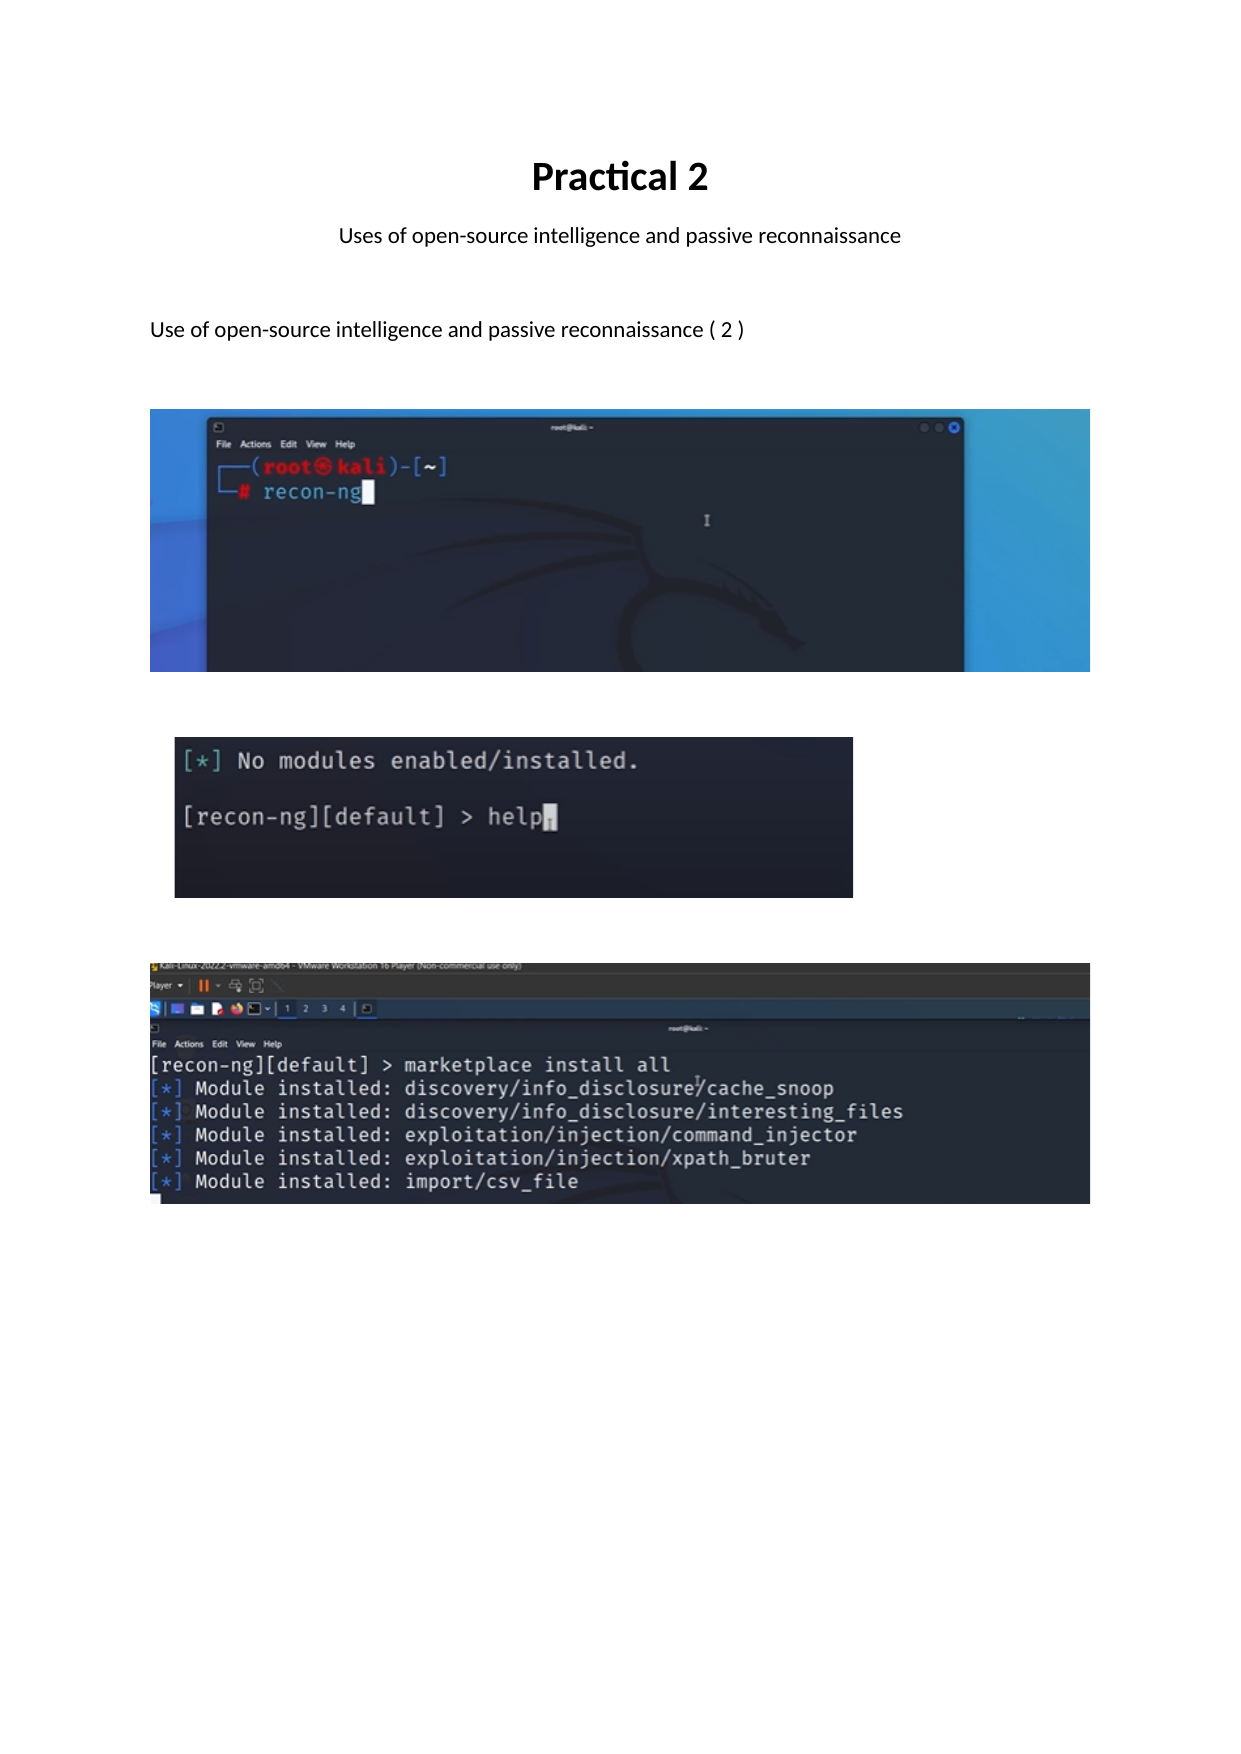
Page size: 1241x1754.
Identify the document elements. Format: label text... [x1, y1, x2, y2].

text Uses of open-source intelligence and passive reconnaissance [150, 222, 1090, 249]
picture [150, 737, 854, 898]
text Practical 2 [150, 150, 1090, 201]
text Use of open-source intelligence and passive reconnaissance ( 2 ) [150, 315, 1090, 343]
picture [150, 409, 1091, 672]
picture [150, 963, 1091, 1204]
